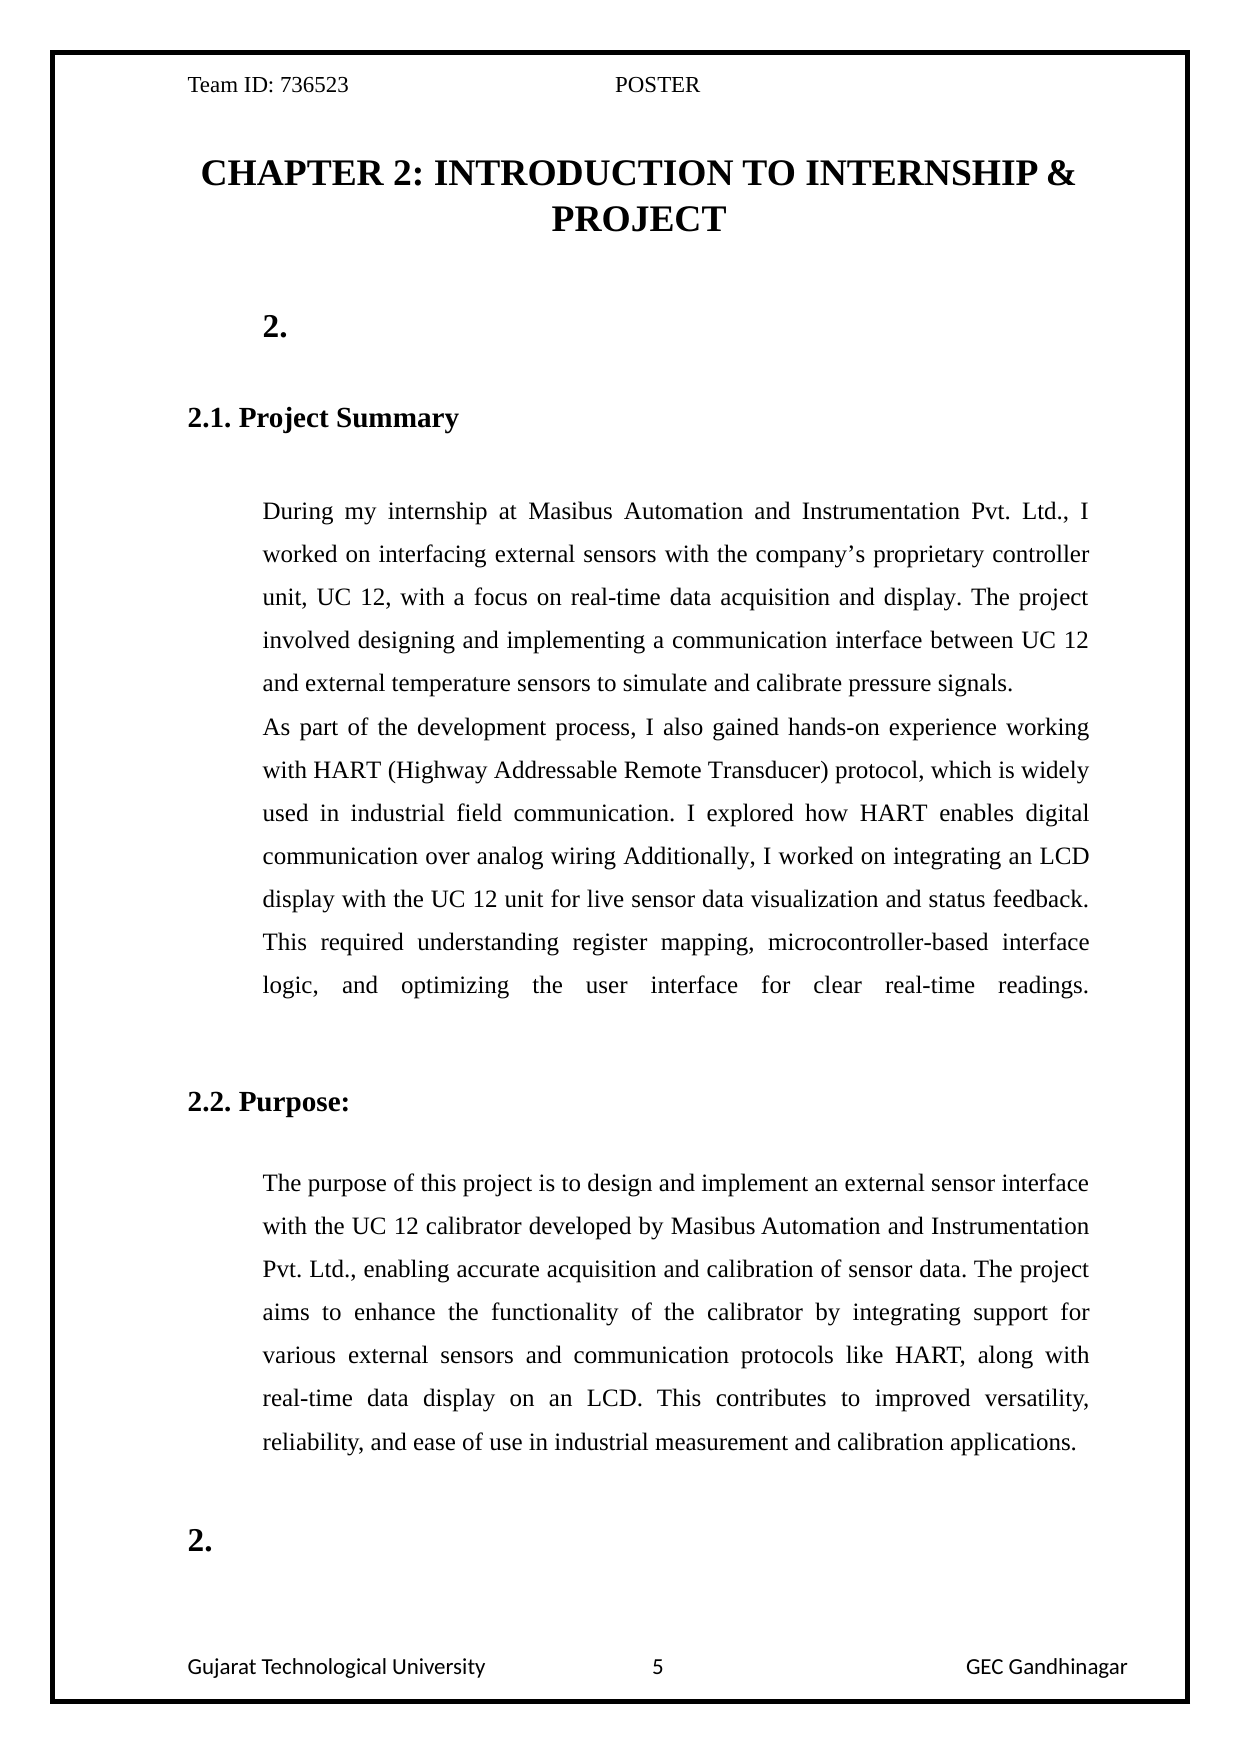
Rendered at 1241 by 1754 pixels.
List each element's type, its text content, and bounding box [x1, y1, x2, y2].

list The purpose of this project is to design and implement an external sensor interface with the UC 12 calibrator developed by Masibus Automation and Instrumentation Pvt. Ltd., enabling accurate acquisition and calibration of sensor data. The project aims to enhance the functionality of the calibrator by integrating support for various external sensors and communication protocols like HART, along with real-time data display on an LCD. This contributes to improved versatility, reliability, and ease of use in industrial measurement and calibration applications. [262, 1168, 1090, 1455]
list As part of the development process, I also gained hands-on experience working with HART (Highway Addressable Remote Transducer) protocol, which is widely used in industrial field communication. I explored how HART enables digital communication over analog wiring Additionally, I worked on integrating an LCD display with the UC 12 unit for live sensor data visualization and status feedback. This required understanding register mapping, microcontroller-based interface logic, and optimizing the user interface for clear real-time readings. [262, 712, 1090, 1041]
subtitle Purpose: [187, 1084, 1090, 1118]
subtitle CHAPTER 2: INTRODUCTION TO INTERNSHIP & PROJECT [187, 150, 1090, 286]
list During my internship at Masibus Automation and Instrumentation Pvt. Ltd., I worked on interfacing external sensors with the company’s proprietary controller unit, UC 12, with a focus on real-time data acquisition and display. The project involved designing and implementing a communication interface between UC 12 and external temperature sensors to simulate and calibrate pressure signals. [262, 496, 1090, 697]
subtitle Project Summary [187, 400, 1090, 433]
